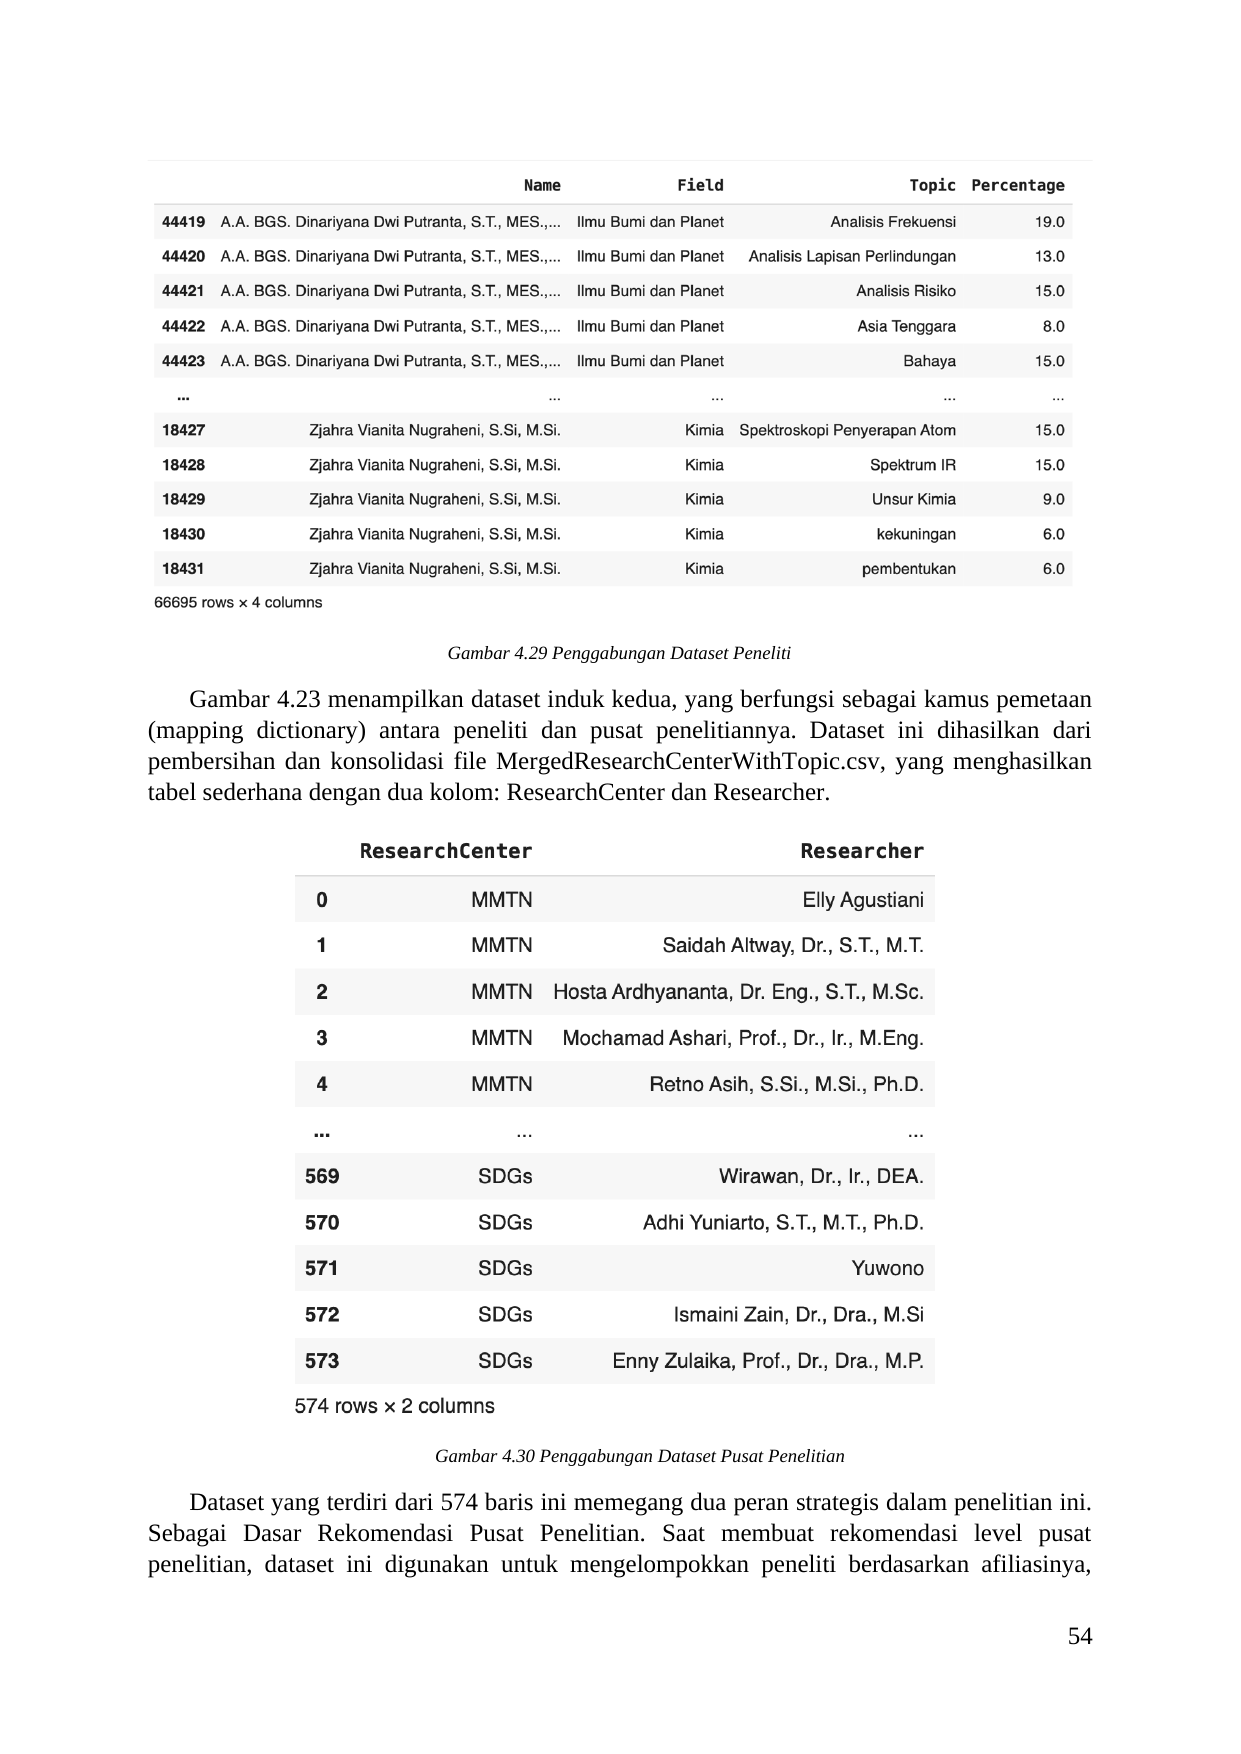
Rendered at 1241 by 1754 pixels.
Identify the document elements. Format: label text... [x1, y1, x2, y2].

text Gambar 4.23 menampilkan dataset induk kedua, yang berfungsi sebagai kamus pemetaan (mapping dictionary) antara peneliti dan pusat penelitiannya. Dataset ini dihasilkan dari pembersihan dan konsolidasi file MergedResearchCenterWithTopic.csv, yang menghasilkan tabel sederhana dengan dua kolom: ResearchCenter dan Researcher. [148, 684, 1092, 806]
picture [147, 147, 1093, 623]
picture [284, 825, 956, 1427]
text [148, 1487, 1092, 1578]
